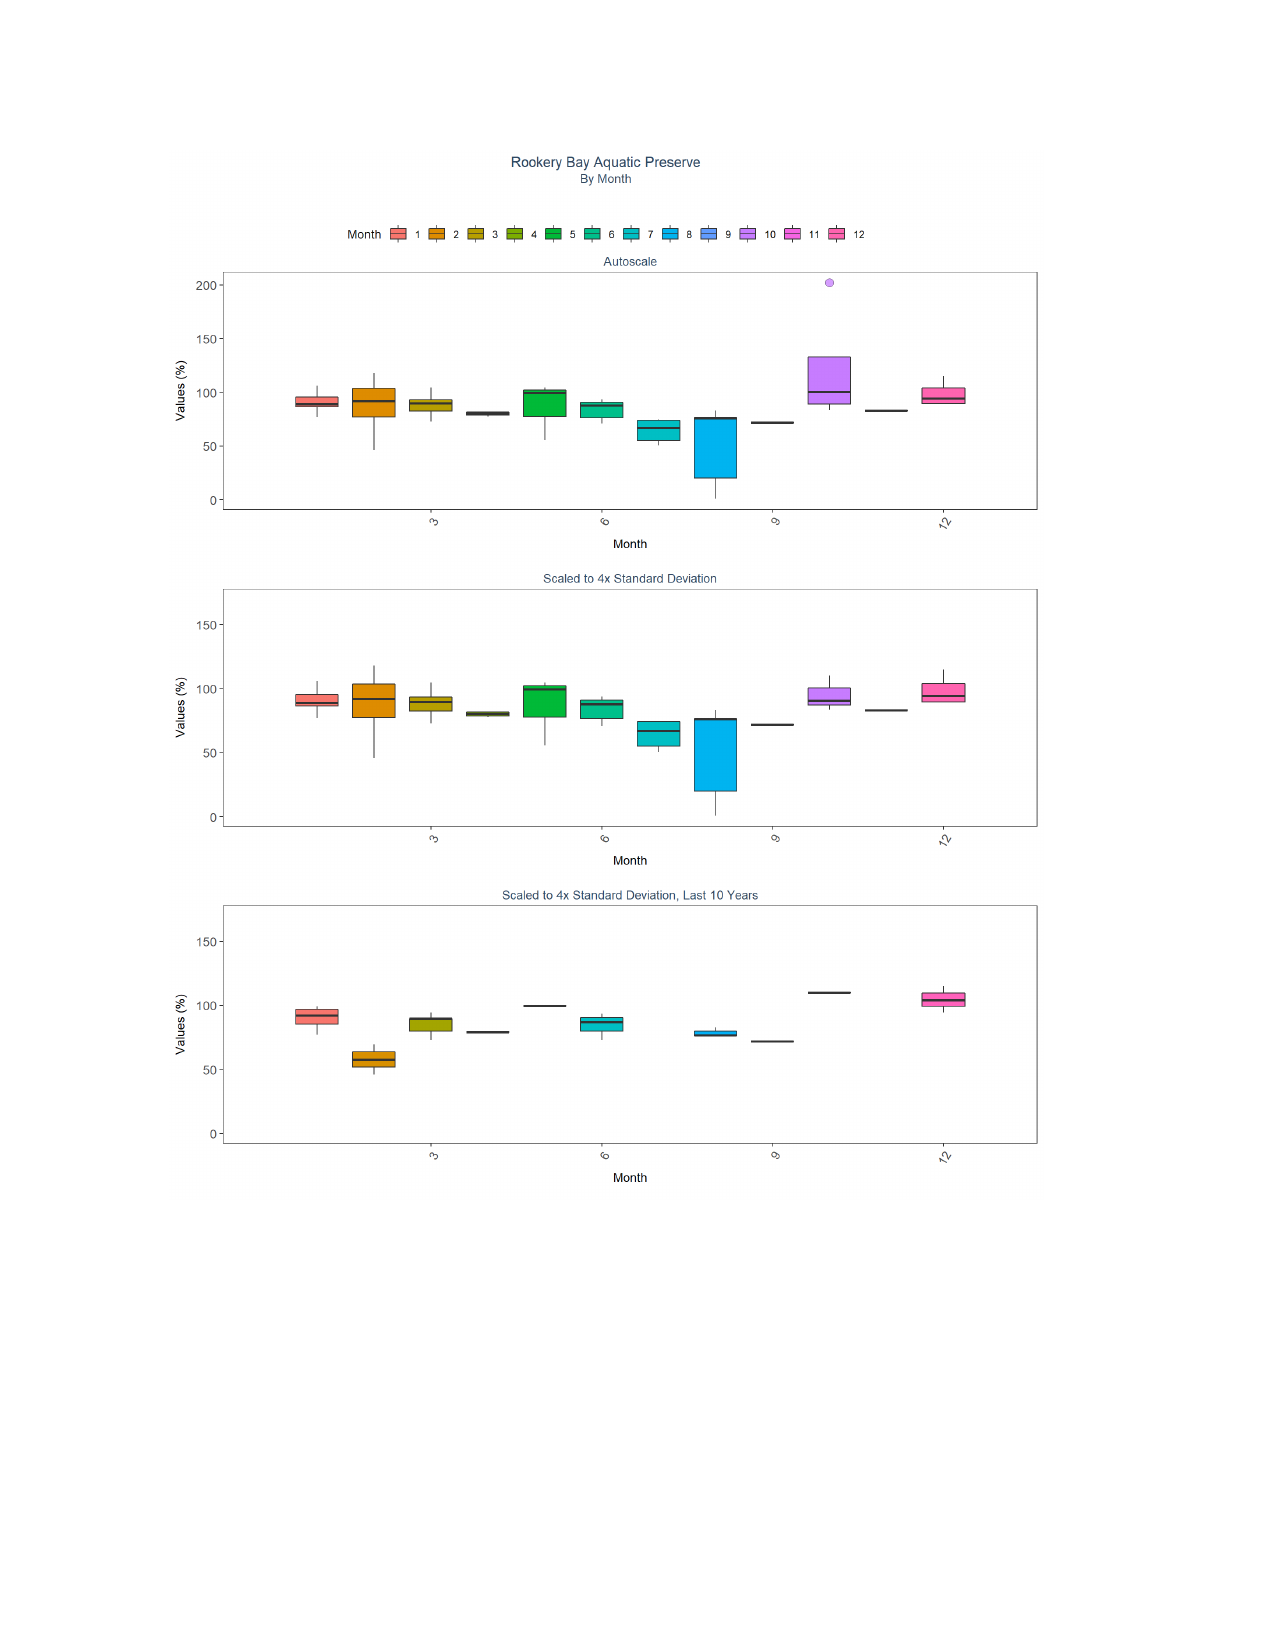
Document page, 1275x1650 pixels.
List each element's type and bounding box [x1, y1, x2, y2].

picture [168, 150, 1044, 1200]
